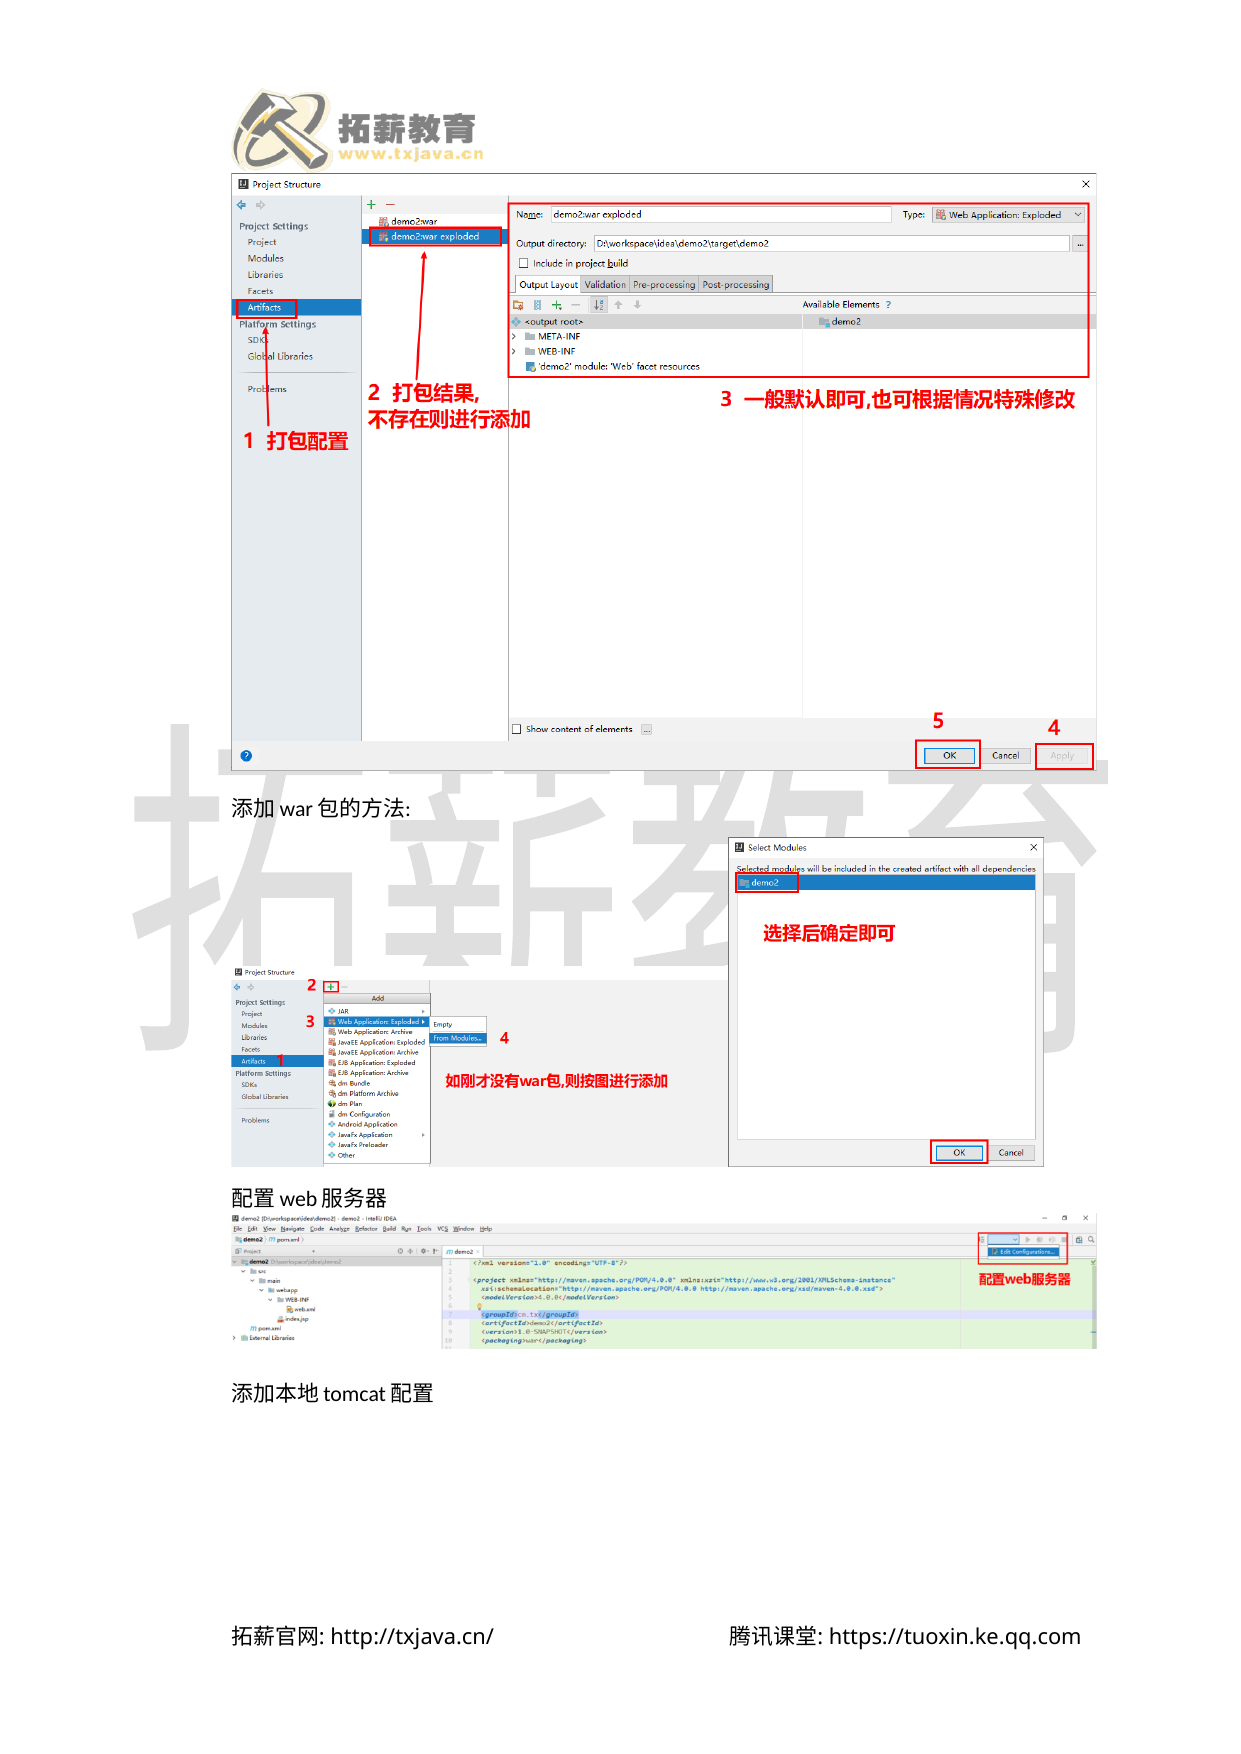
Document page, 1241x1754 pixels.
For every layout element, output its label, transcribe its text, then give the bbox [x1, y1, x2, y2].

text 配置web服务器 [187, 1181, 1053, 1213]
picture [231, 88, 1097, 771]
text 添加war包的方法: [187, 791, 1053, 823]
picture [231, 837, 1044, 1167]
text 添加本地tomcat配置 [187, 1376, 1053, 1408]
picture [231, 1213, 1097, 1349]
